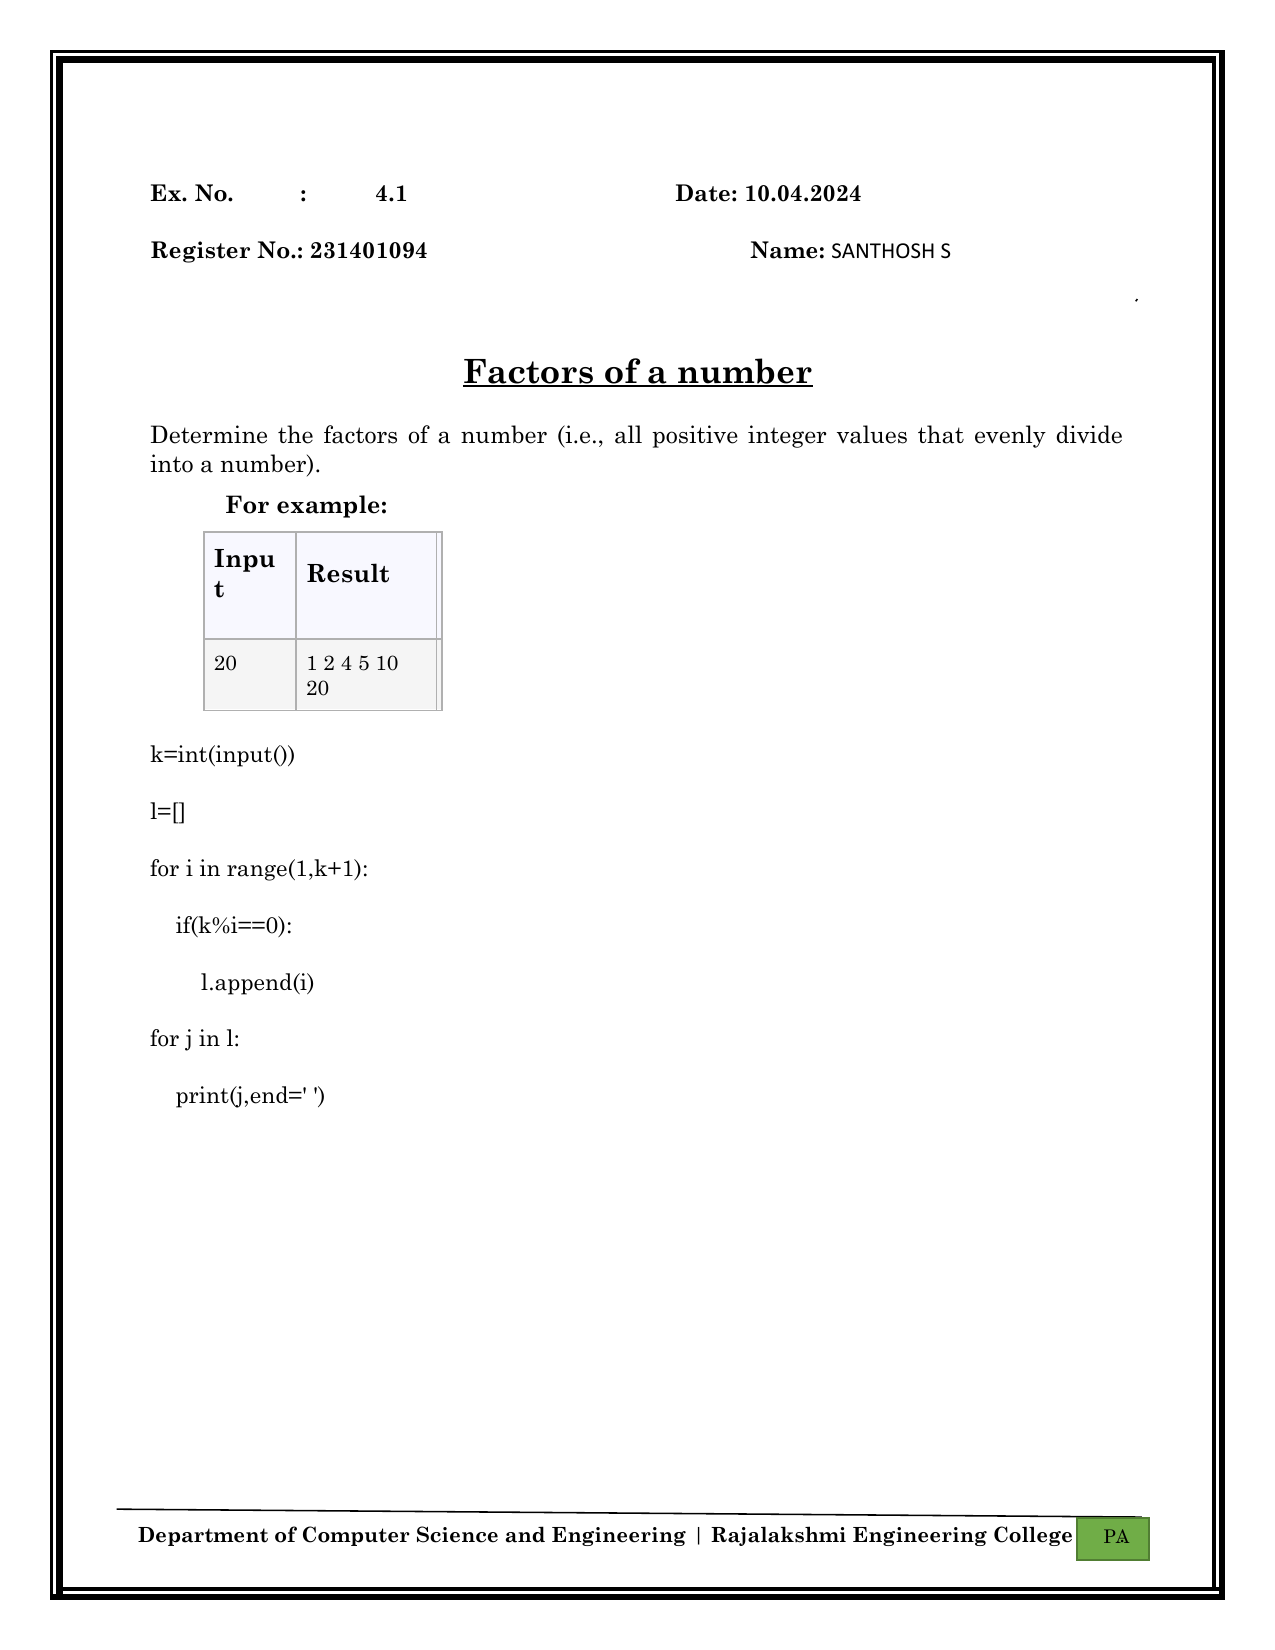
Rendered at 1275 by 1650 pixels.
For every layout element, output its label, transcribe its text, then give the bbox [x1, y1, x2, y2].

text for j in l: [150, 1024, 1125, 1052]
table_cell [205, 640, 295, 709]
text For example: [225, 490, 1125, 518]
text print(j,end=' ') [150, 1081, 1125, 1108]
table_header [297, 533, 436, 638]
text Factors of a number [150, 350, 1125, 390]
text k=int(input()) [150, 740, 1125, 768]
text l.append(i) [150, 967, 1125, 995]
text for i in range(1,k+1): [150, 854, 1125, 881]
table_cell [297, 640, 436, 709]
text l=[] [150, 797, 1125, 825]
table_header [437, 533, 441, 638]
text if(k%i==0): [150, 911, 1125, 938]
text Register No.: 231401094 Name: SANTHOSH S [150, 236, 1125, 264]
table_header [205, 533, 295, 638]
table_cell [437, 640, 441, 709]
text Determine the factors of a number (i.e., all positive integer values that evenly divide into a number). [150, 419, 1125, 477]
text Ex. No. : 4.1 Date: 10.04.2024 [150, 179, 1125, 207]
